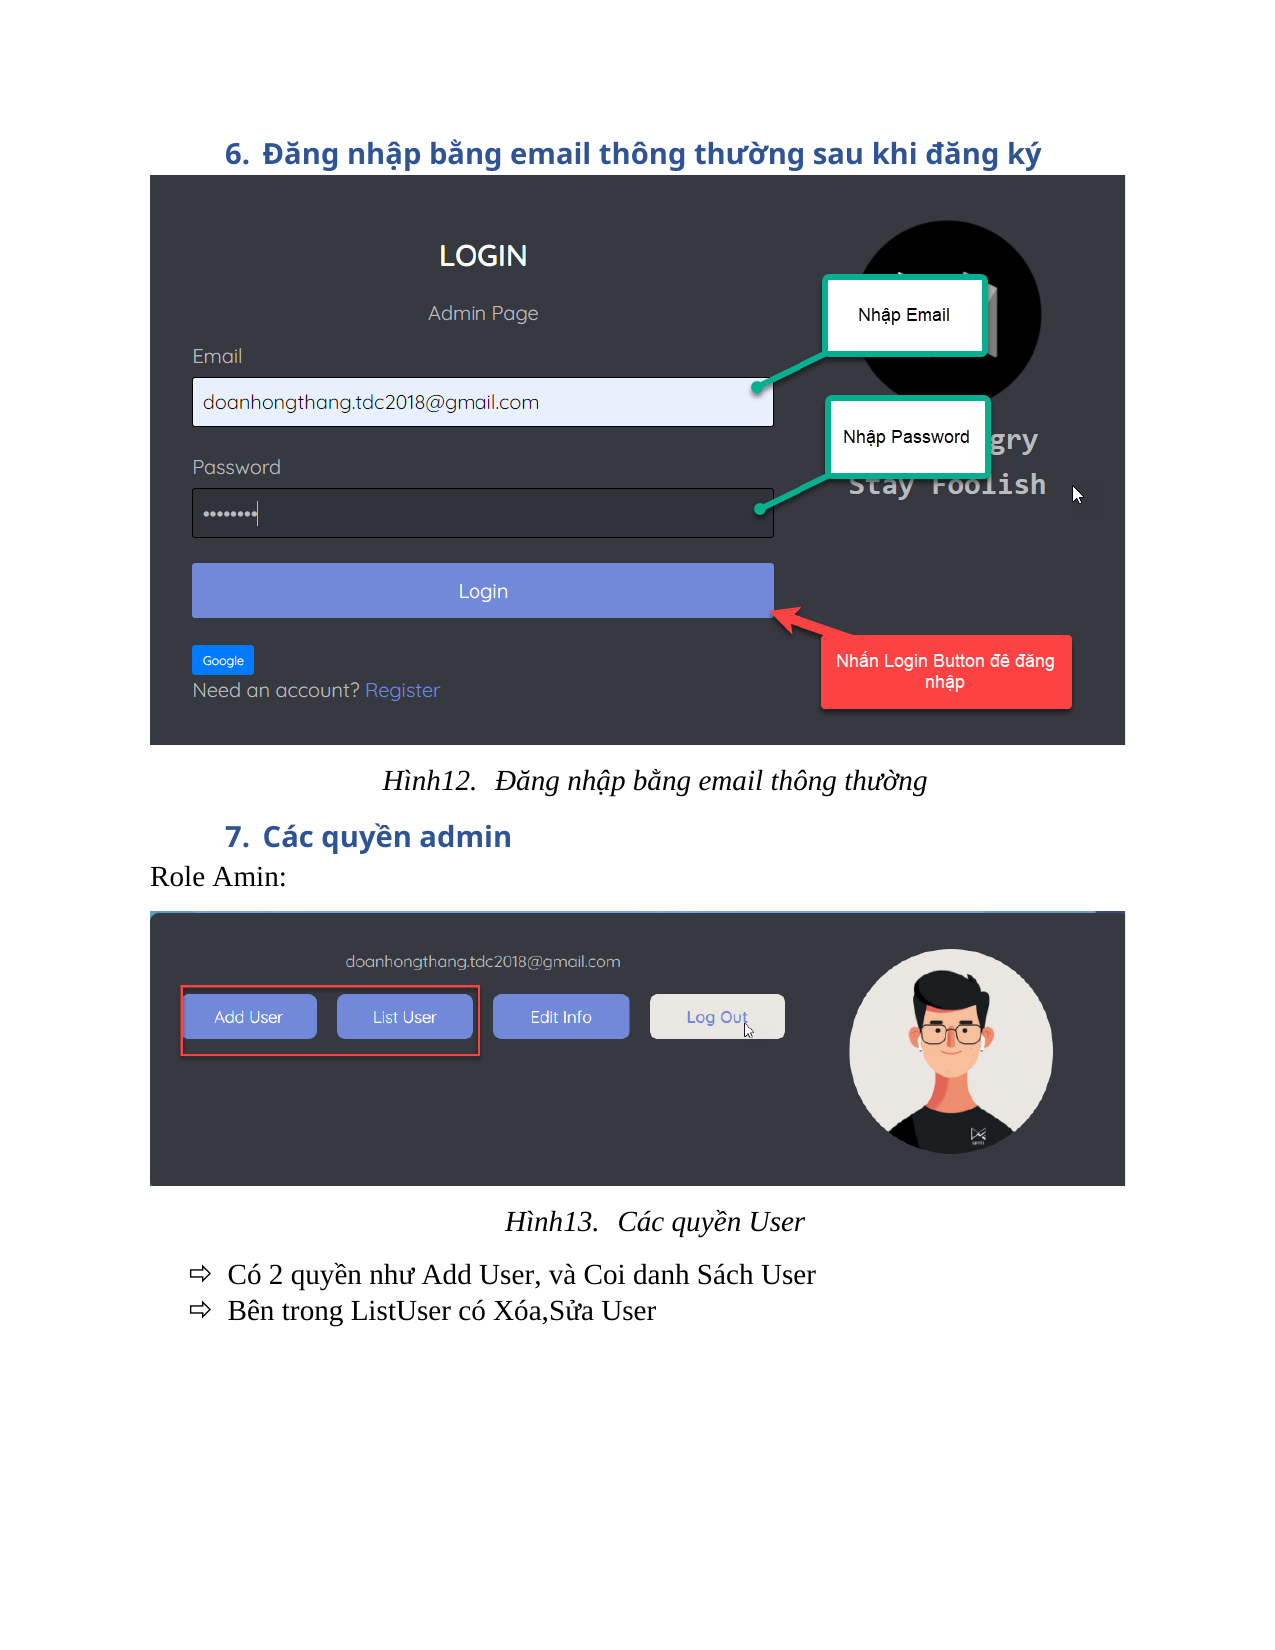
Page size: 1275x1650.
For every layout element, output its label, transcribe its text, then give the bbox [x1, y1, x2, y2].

text Đăng nhập bằng email thông thường [187, 763, 1125, 797]
list Bên trong ListUser có Xóa,Sửa User [187, 1293, 1125, 1327]
picture [150, 911, 1125, 1186]
text Các quyền User [187, 1204, 1125, 1237]
picture [150, 175, 1125, 745]
subtitle Đăng nhập bằng email thông thường sau khi đăng ký [225, 133, 1125, 173]
text Role Amin: [150, 859, 1125, 892]
list Có 2 quyền như Add User, và Coi danh Sách User [187, 1257, 1125, 1290]
subtitle Các quyền admin [225, 816, 1125, 856]
